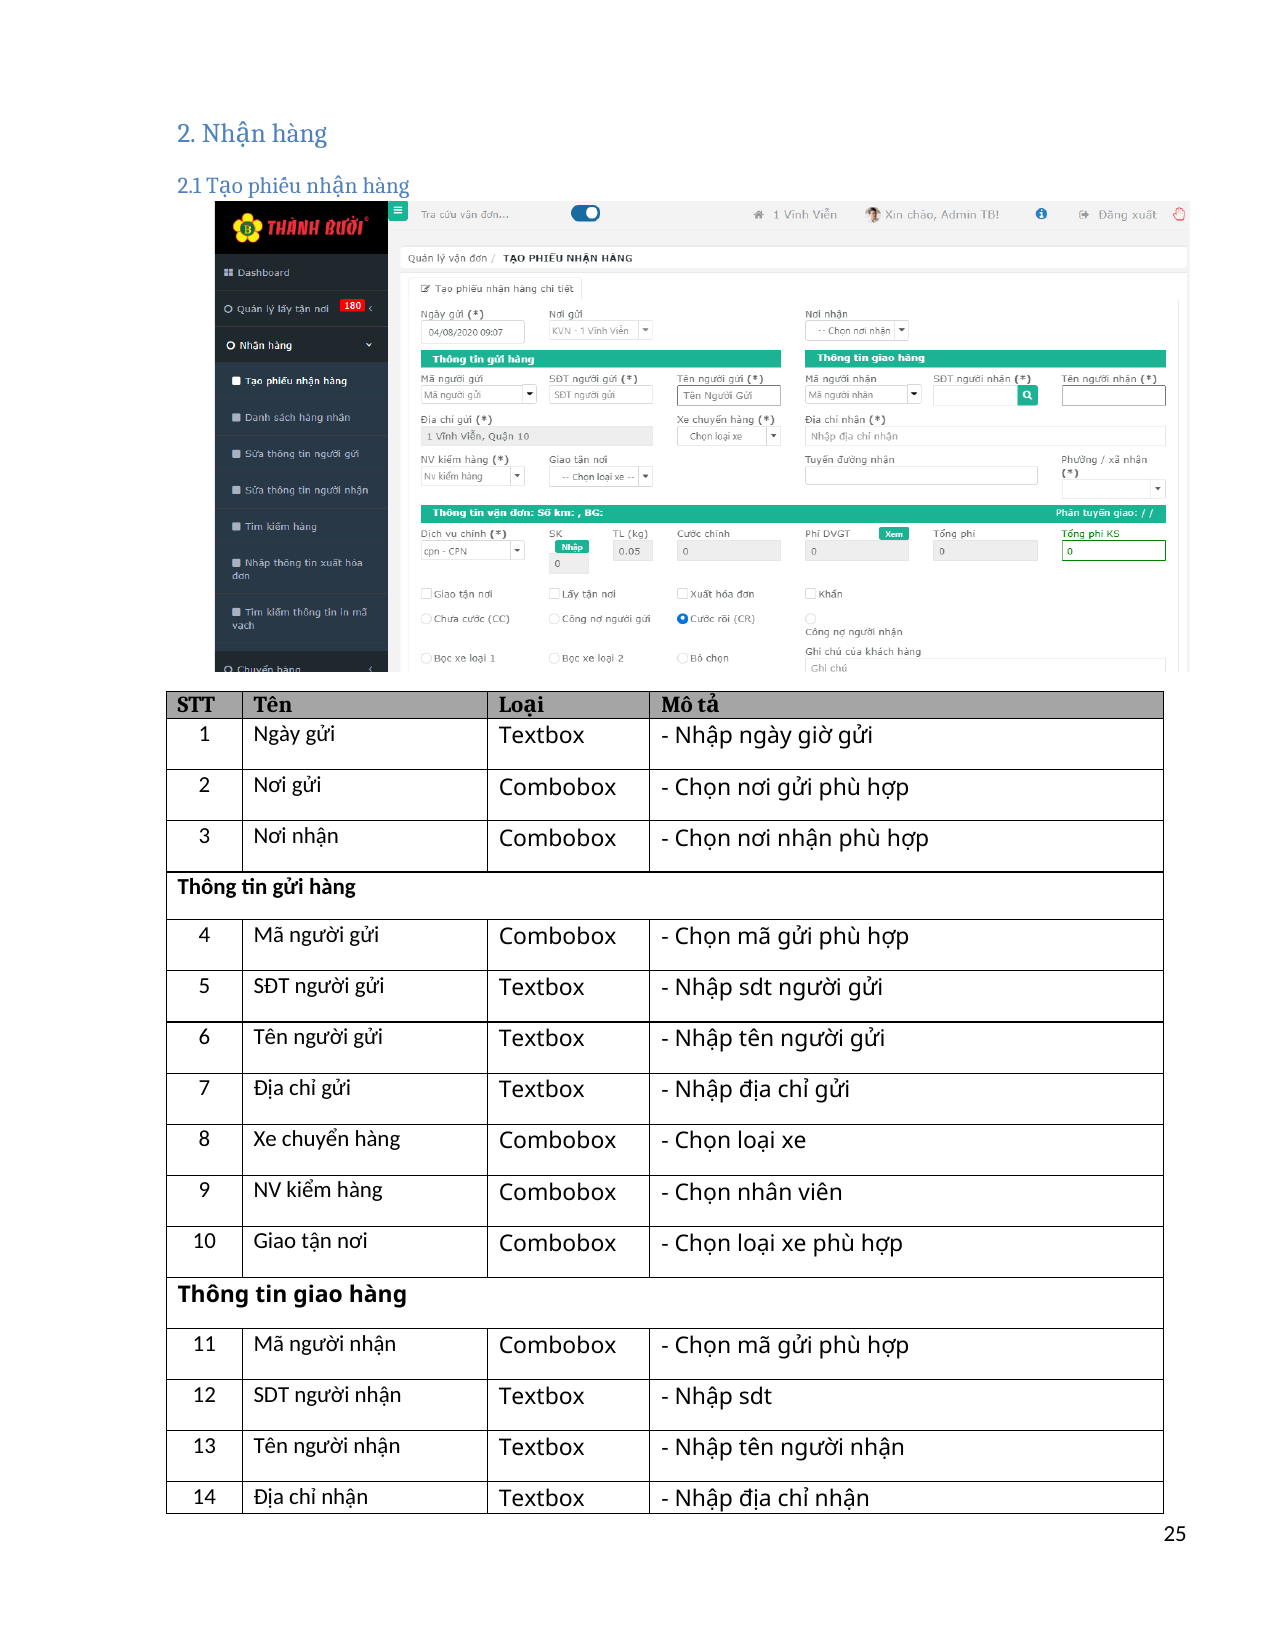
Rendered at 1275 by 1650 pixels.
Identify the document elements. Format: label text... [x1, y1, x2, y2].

table_header Mô tả [650, 692, 1163, 718]
table_cell Textbox [488, 1482, 649, 1513]
table_cell - Chọn loại xe [650, 1125, 1163, 1174]
table_cell - Nhập tên người nhận [650, 1431, 1163, 1481]
table_cell Địa chỉ gửi [243, 1074, 487, 1123]
table_cell - Chọn mã gửi phù hợp [650, 1329, 1163, 1379]
table_cell Combobox [488, 1329, 649, 1379]
table_cell 1 [167, 719, 242, 769]
table_cell Combobox [488, 920, 649, 970]
table_cell Địa chỉ nhận [243, 1482, 487, 1513]
table_cell Giao tận nơi [243, 1227, 487, 1277]
table_cell - Chọn nơi gửi phù hợp [650, 770, 1163, 820]
table_cell - Chọn loại xe phù hợp [650, 1227, 1163, 1277]
table_cell Tên người nhận [243, 1431, 487, 1481]
table_cell Combobox [488, 1125, 649, 1174]
table_cell Mã người nhận [243, 1329, 487, 1379]
table_cell - Nhập tên người gửi [650, 1023, 1163, 1072]
table_cell - Chọn nơi nhận phù hợp [650, 821, 1163, 871]
table_cell - Nhập ngày giờ gửi [650, 719, 1163, 769]
table_cell - Nhập địa chỉ nhận [650, 1482, 1163, 1513]
table_cell Tên người gửi [243, 1023, 487, 1072]
table_header Loại [488, 692, 649, 718]
table_header Tên [243, 692, 487, 718]
table_cell Textbox [488, 1023, 649, 1072]
table_cell 5 [167, 971, 242, 1021]
subtitle 2.1 Tạo phiếu nhận hàng [177, 172, 1186, 199]
table_cell Combobox [488, 1176, 649, 1226]
table_cell Thông tin giao hàng [167, 1278, 1163, 1328]
table_cell 2 [167, 770, 242, 820]
table_cell Textbox [488, 719, 649, 769]
table_cell Xe chuyển hàng [243, 1125, 487, 1174]
table_cell 13 [167, 1431, 242, 1481]
table_cell Nơi nhận [243, 821, 487, 871]
table_cell - Chọn mã gửi phù hợp [650, 920, 1163, 970]
table_header STT [167, 692, 242, 718]
table_cell 7 [167, 1074, 242, 1123]
table_cell SDT người nhận [243, 1380, 487, 1430]
table_cell - Nhập sdt [650, 1380, 1163, 1430]
picture [214, 201, 1190, 672]
table_cell 8 [167, 1125, 242, 1174]
table_cell 4 [167, 920, 242, 970]
table_cell Combobox [488, 770, 649, 820]
table_cell Textbox [488, 1380, 649, 1430]
table_cell 11 [167, 1329, 242, 1379]
table_cell Combobox [488, 1227, 649, 1277]
table_cell 6 [167, 1023, 242, 1072]
table_cell - Nhập sdt người gửi [650, 971, 1163, 1021]
subtitle 2. Nhận hàng [177, 118, 1186, 149]
table_cell Mã người gửi [243, 920, 487, 970]
table_cell 10 [167, 1227, 242, 1277]
table_cell 14 [167, 1482, 242, 1513]
table_cell Nơi gửi [243, 770, 487, 820]
table_cell Combobox [488, 821, 649, 871]
table_cell 3 [167, 821, 242, 871]
table_cell 9 [167, 1176, 242, 1226]
table_cell Ngày gửi [243, 719, 487, 769]
table_cell - Nhập địa chỉ gửi [650, 1074, 1163, 1123]
table_cell Textbox [488, 971, 649, 1021]
table_cell Textbox [488, 1074, 649, 1123]
table_cell NV kiểm hàng [243, 1176, 487, 1226]
table_cell Thông tin gửi hàng [167, 873, 1163, 919]
table_cell Textbox [488, 1431, 649, 1481]
table_cell 12 [167, 1380, 242, 1430]
table_cell SĐT người gửi [243, 971, 487, 1021]
table_cell - Chọn nhân viên [650, 1176, 1163, 1226]
